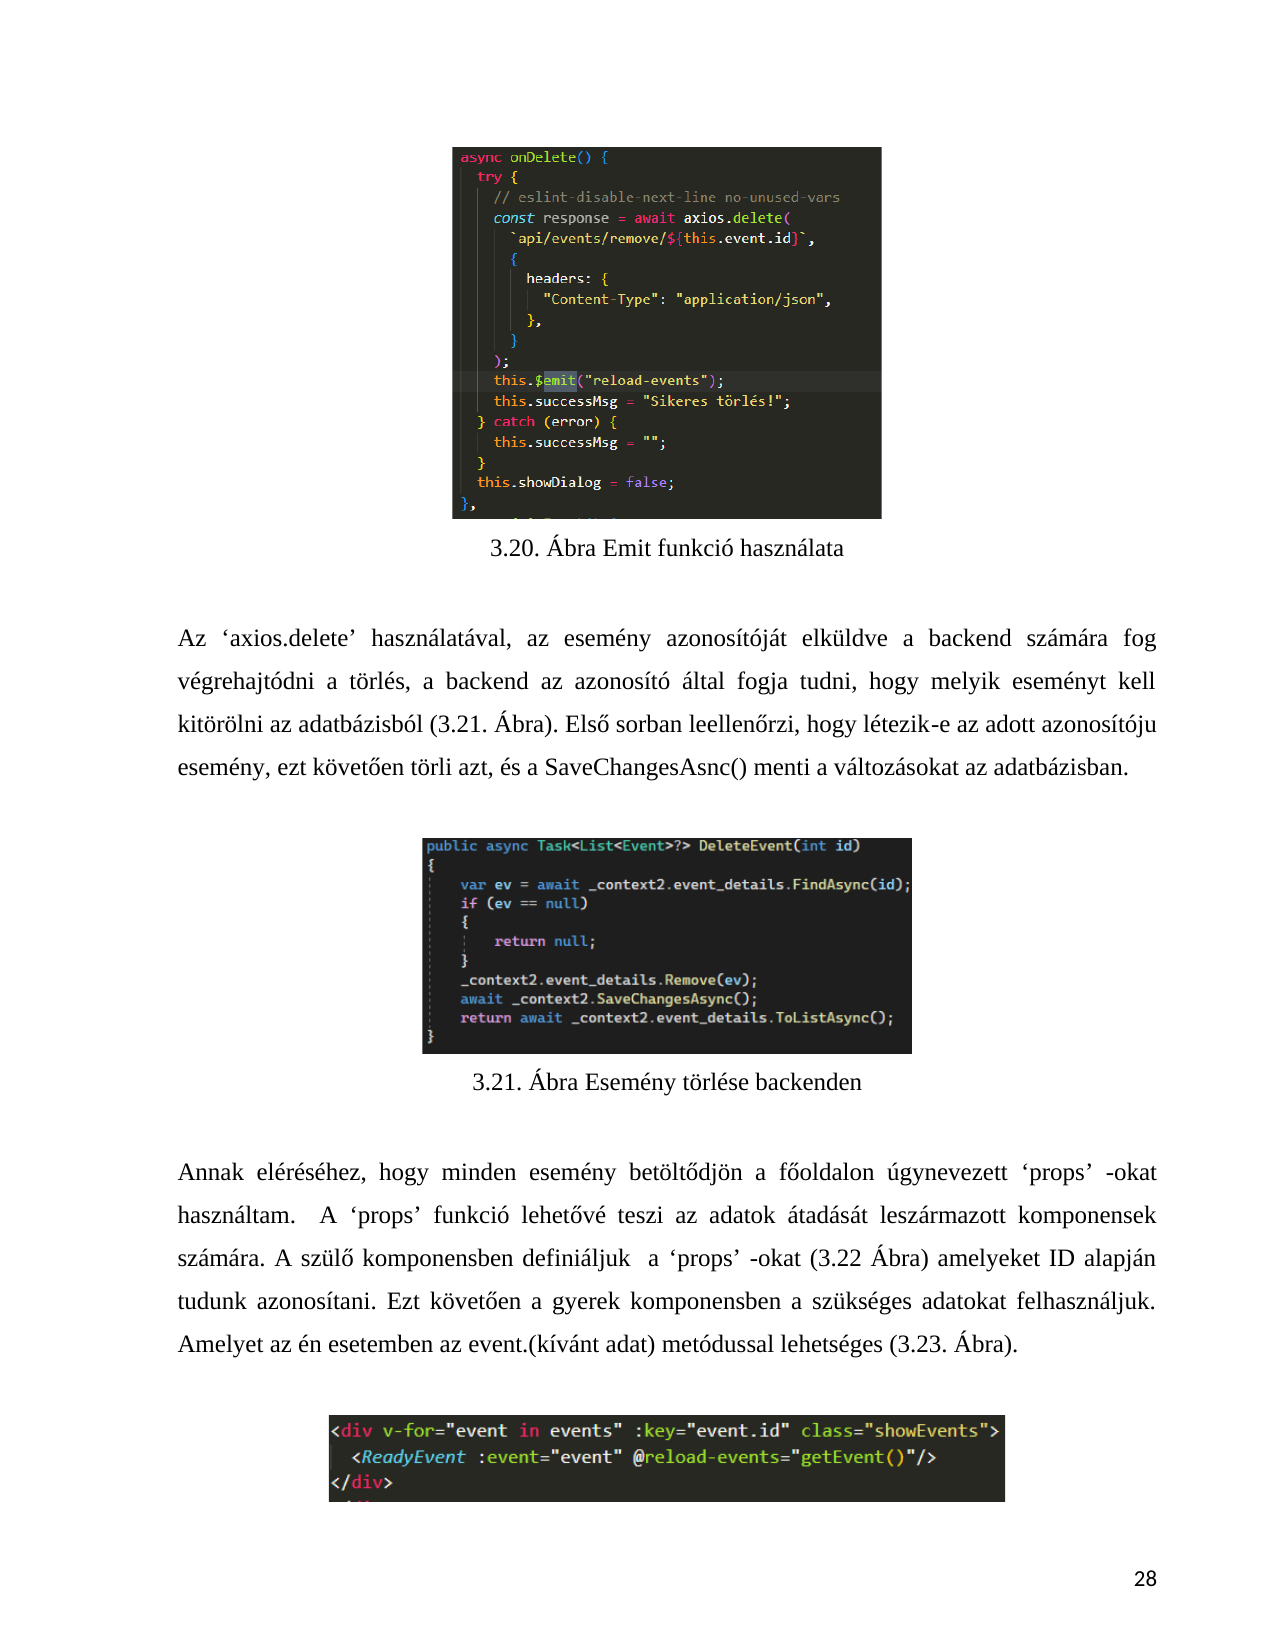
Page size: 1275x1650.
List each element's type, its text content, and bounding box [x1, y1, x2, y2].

text Annak eléréséhez, hogy minden esemény betöltődjön a főoldalon úgynevezett ‘props’ -okat használtam. A ‘props’ funkció lehetővé teszi az adatok átadását leszármazott komponensek számára. A szülő komponensben definiáljuk a ‘props’ -okat (3.22 Ábra) amelyeket ID alapján tudunk azonosítani. Ezt követően a gyerek komponensben a szükséges adatokat felhasználjuk. Amelyet az én esetemben az event.(kívánt adat) metódussal lehetséges (3.23. Ábra). [177, 1157, 1157, 1358]
picture [452, 147, 882, 519]
text 3.20. Ábra Emit funkció használata [177, 533, 1157, 562]
picture [328, 1415, 1006, 1502]
text Az ‘axios.delete’ használatával, az esemény azonosítóját elküldve a backend számára fog végrehajtódni a törlés, a backend az azonosító által fogja tudni, hogy melyik eseményt kell kitörölni az adatbázisból (3.21. Ábra). Első sorban leellenőrzi, hogy létezik-e az adott azonosítóju esemény, ezt követően törli azt, és a SaveChangesAsnc() menti a változásokat az adatbázisban. [177, 623, 1157, 781]
text 3.21. Ábra Esemény törlése backenden [177, 1067, 1157, 1096]
picture [422, 838, 912, 1054]
